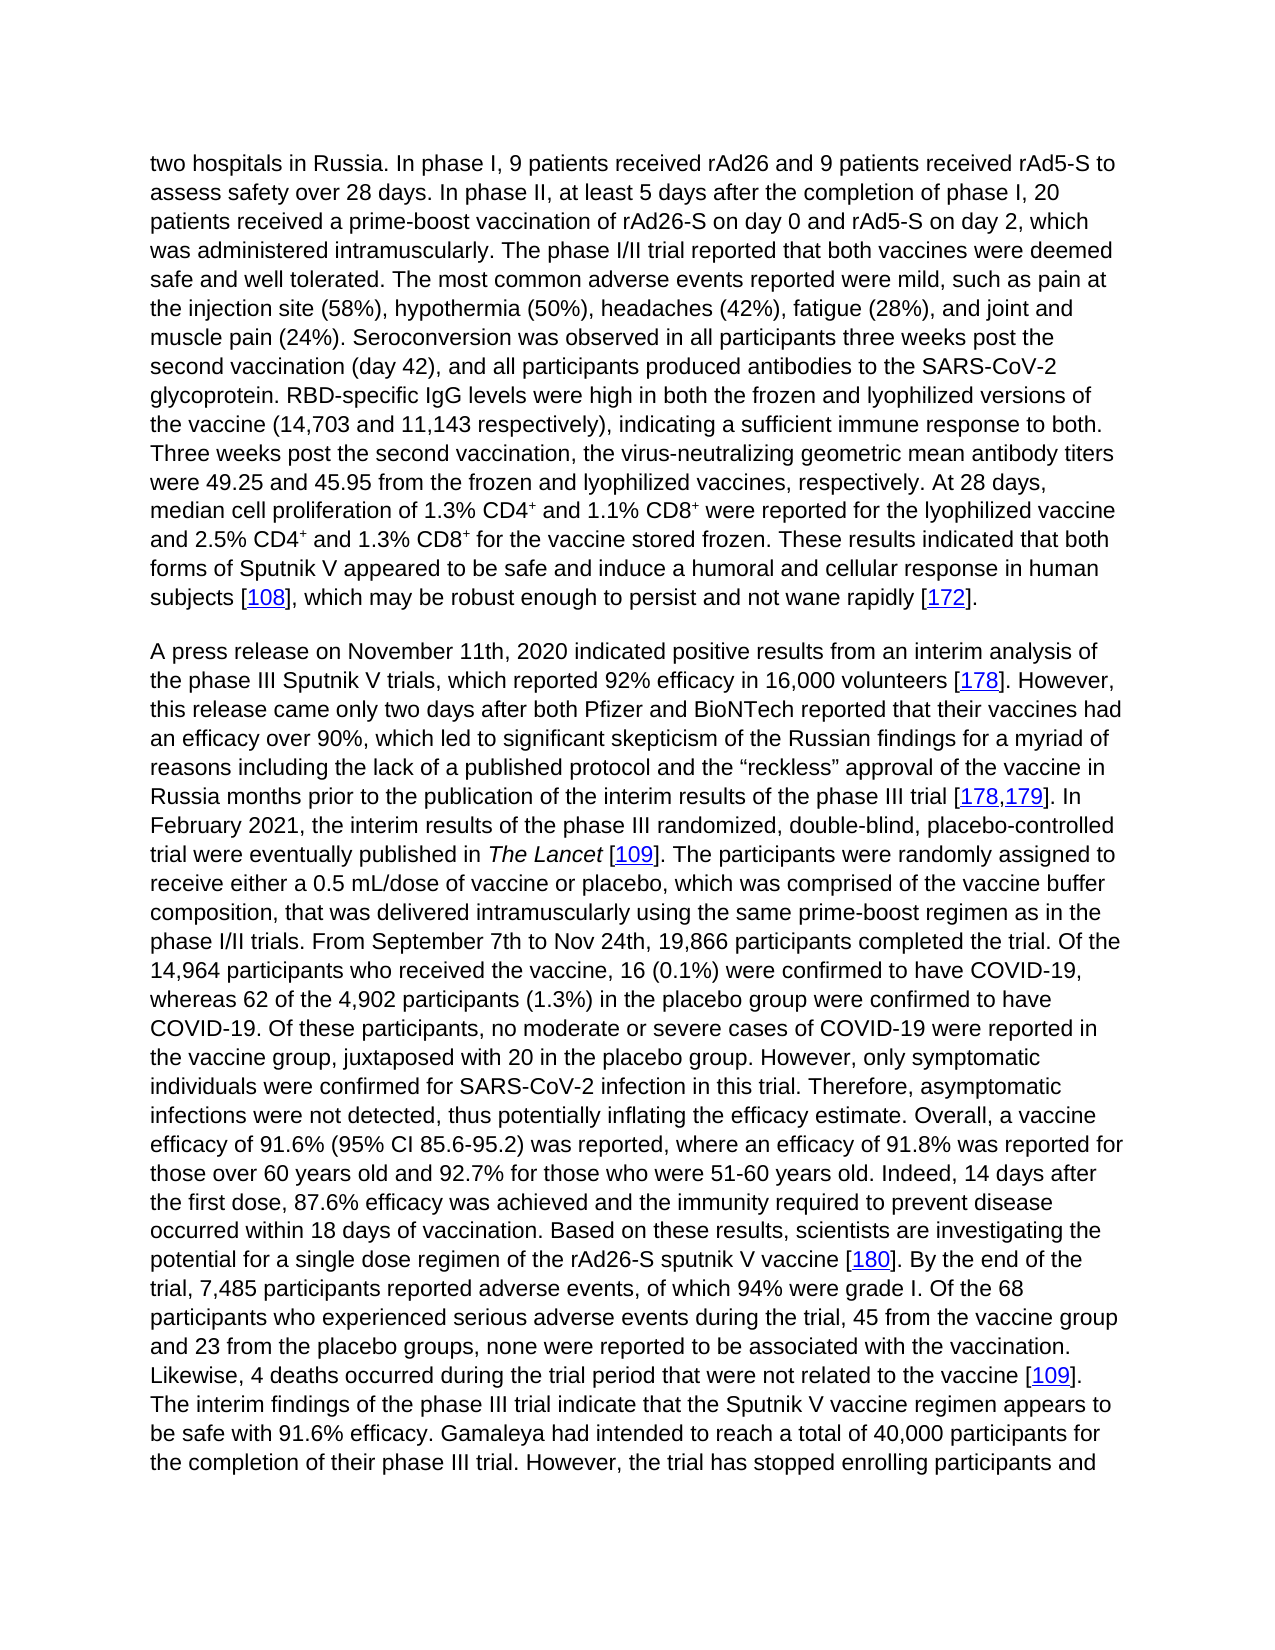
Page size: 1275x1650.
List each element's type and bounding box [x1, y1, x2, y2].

text [150, 150, 1125, 611]
text [150, 638, 1125, 1476]
